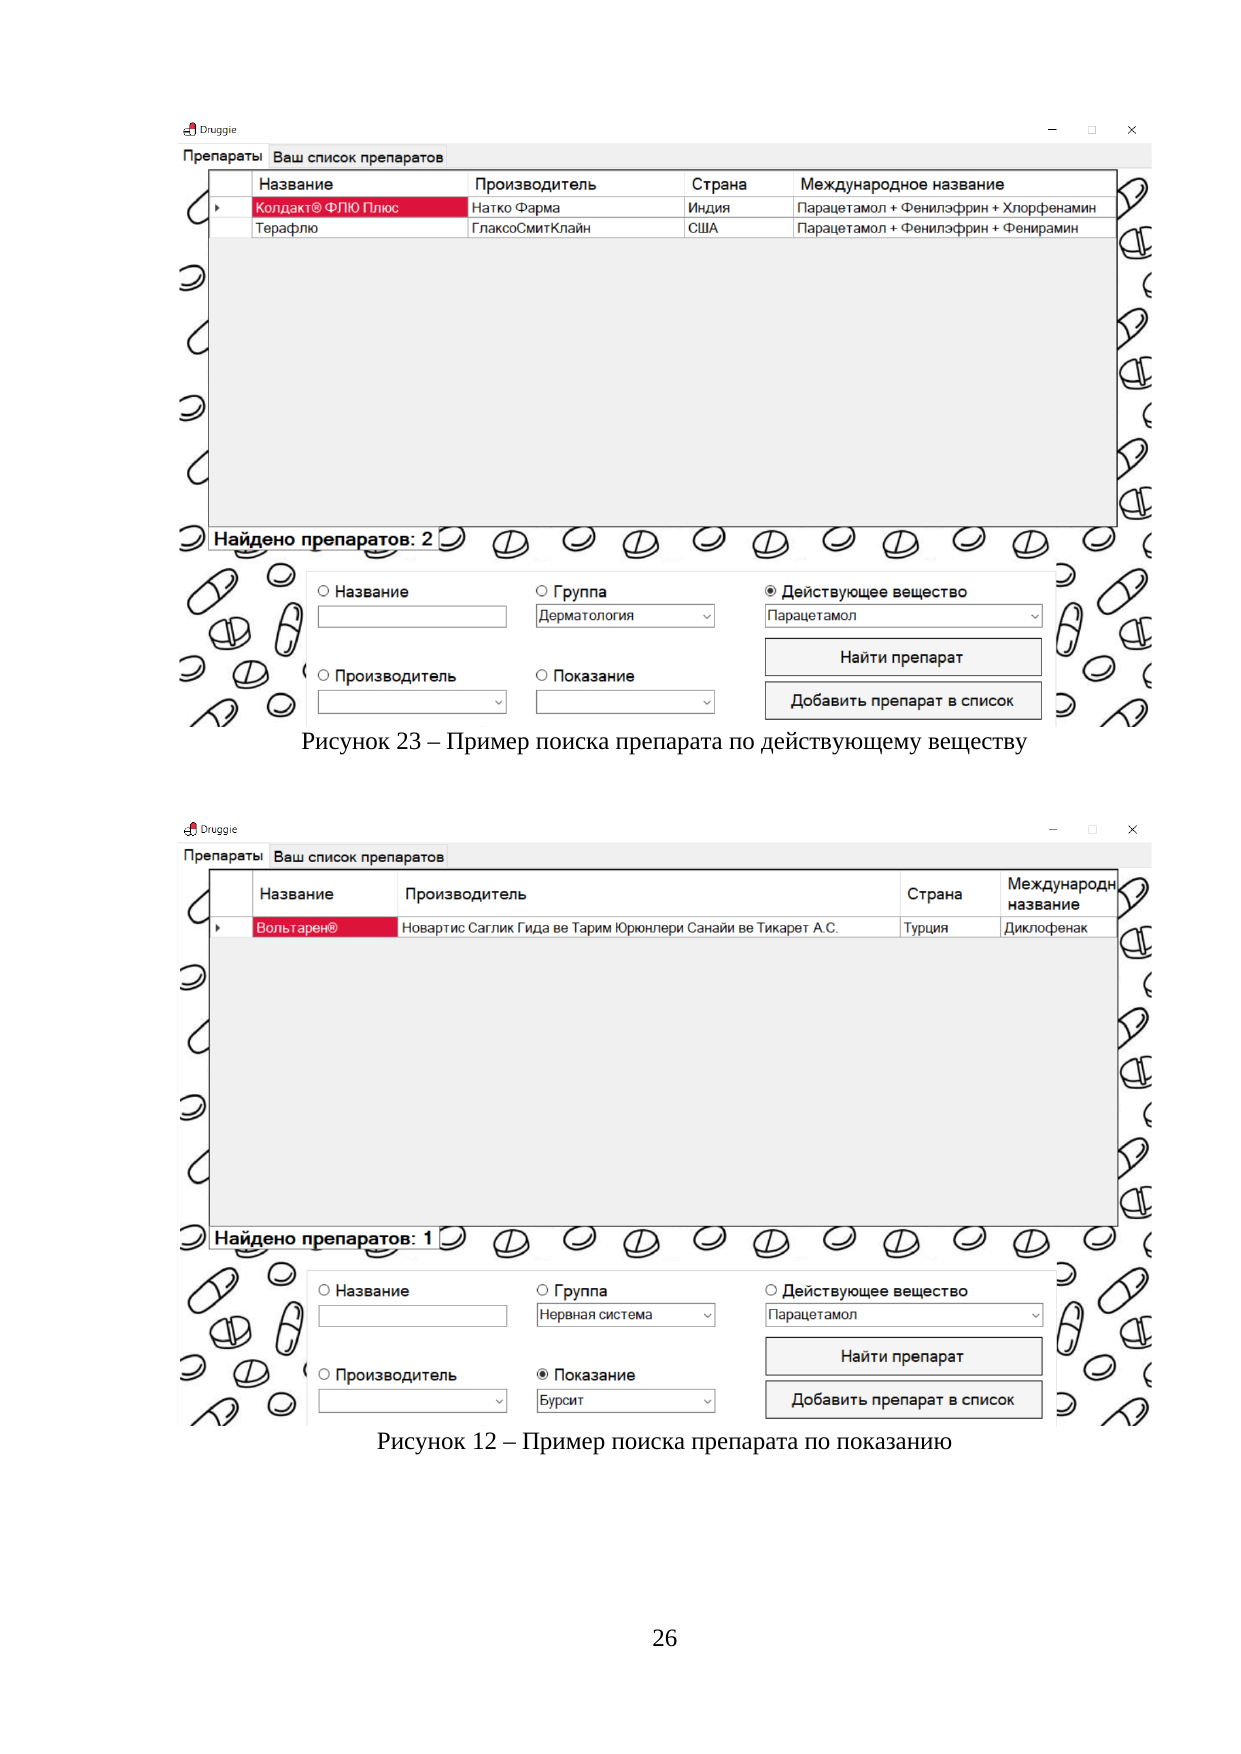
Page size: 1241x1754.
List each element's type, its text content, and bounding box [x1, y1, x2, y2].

picture [177, 118, 1152, 727]
text Рисунок 23 – Пример поиска препарата по действующему веществу [177, 727, 1152, 755]
picture [177, 817, 1152, 1426]
text Рисунок 12 – Пример поиска препарата по показанию [177, 1426, 1152, 1455]
